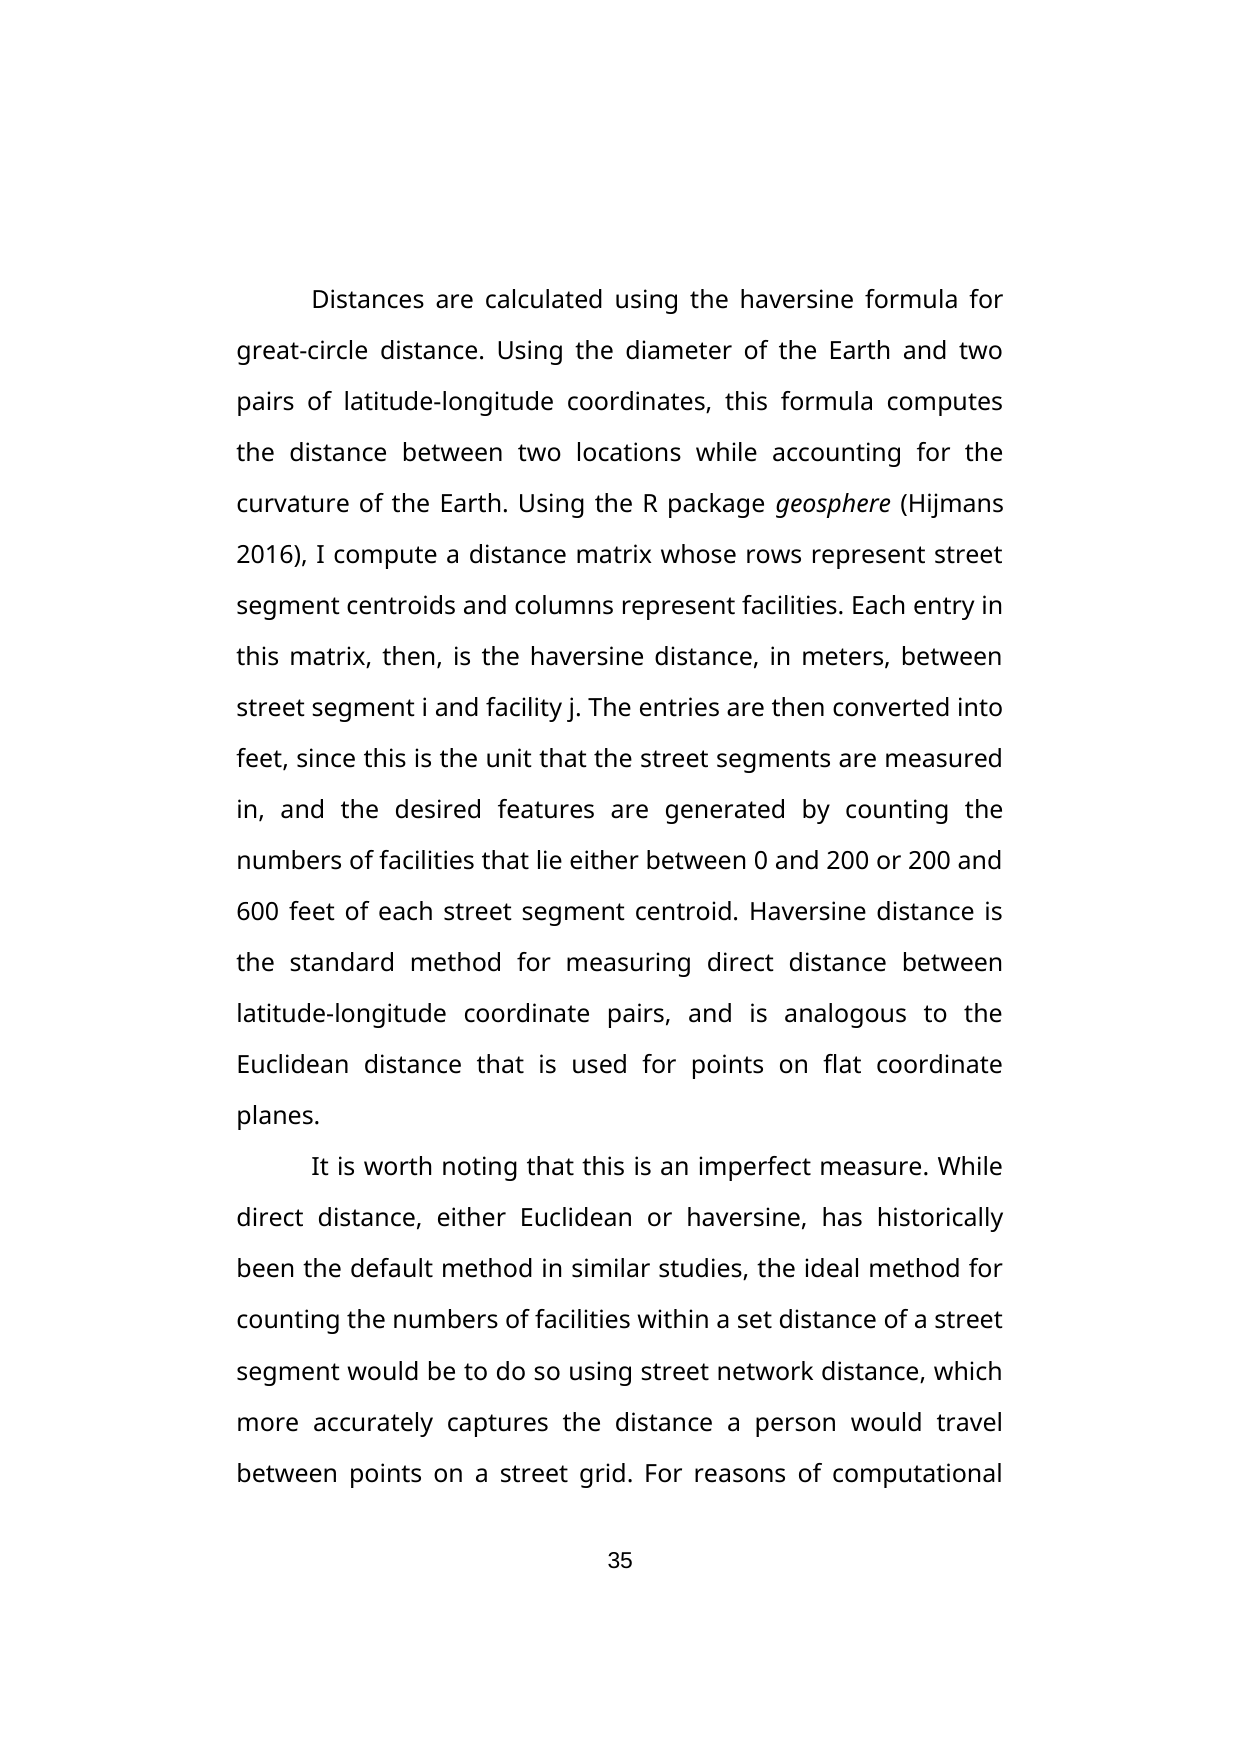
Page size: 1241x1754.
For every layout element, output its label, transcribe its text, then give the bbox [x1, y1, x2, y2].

text Distances are calculated using the haversine formula for great-circle distance. Using the diameter of the Earth and two pairs of latitude-longitude coordinates, this formula computes the distance between two locations while accounting for the curvature of the Earth. Using the R package geosphere (Hijmans 2016), I compute a distance matrix whose rows represent street segment centroids and columns represent facilities. Each entry in this matrix, then, is the haversine distance, in meters, between street segment i and facility j. The entries are then converted into feet, since this is the unit that the street segments are measured in, and the desired features are generated by counting the numbers of facilities that lie either between 0 and 200 or 200 and 600 feet of each street segment centroid. Haversine distance is the standard method for measuring direct distance between latitude-longitude coordinate pairs, and is analogous to the Euclidean distance that is used for points on flat coordinate planes. [236, 281, 1004, 1132]
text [236, 1149, 1004, 1489]
